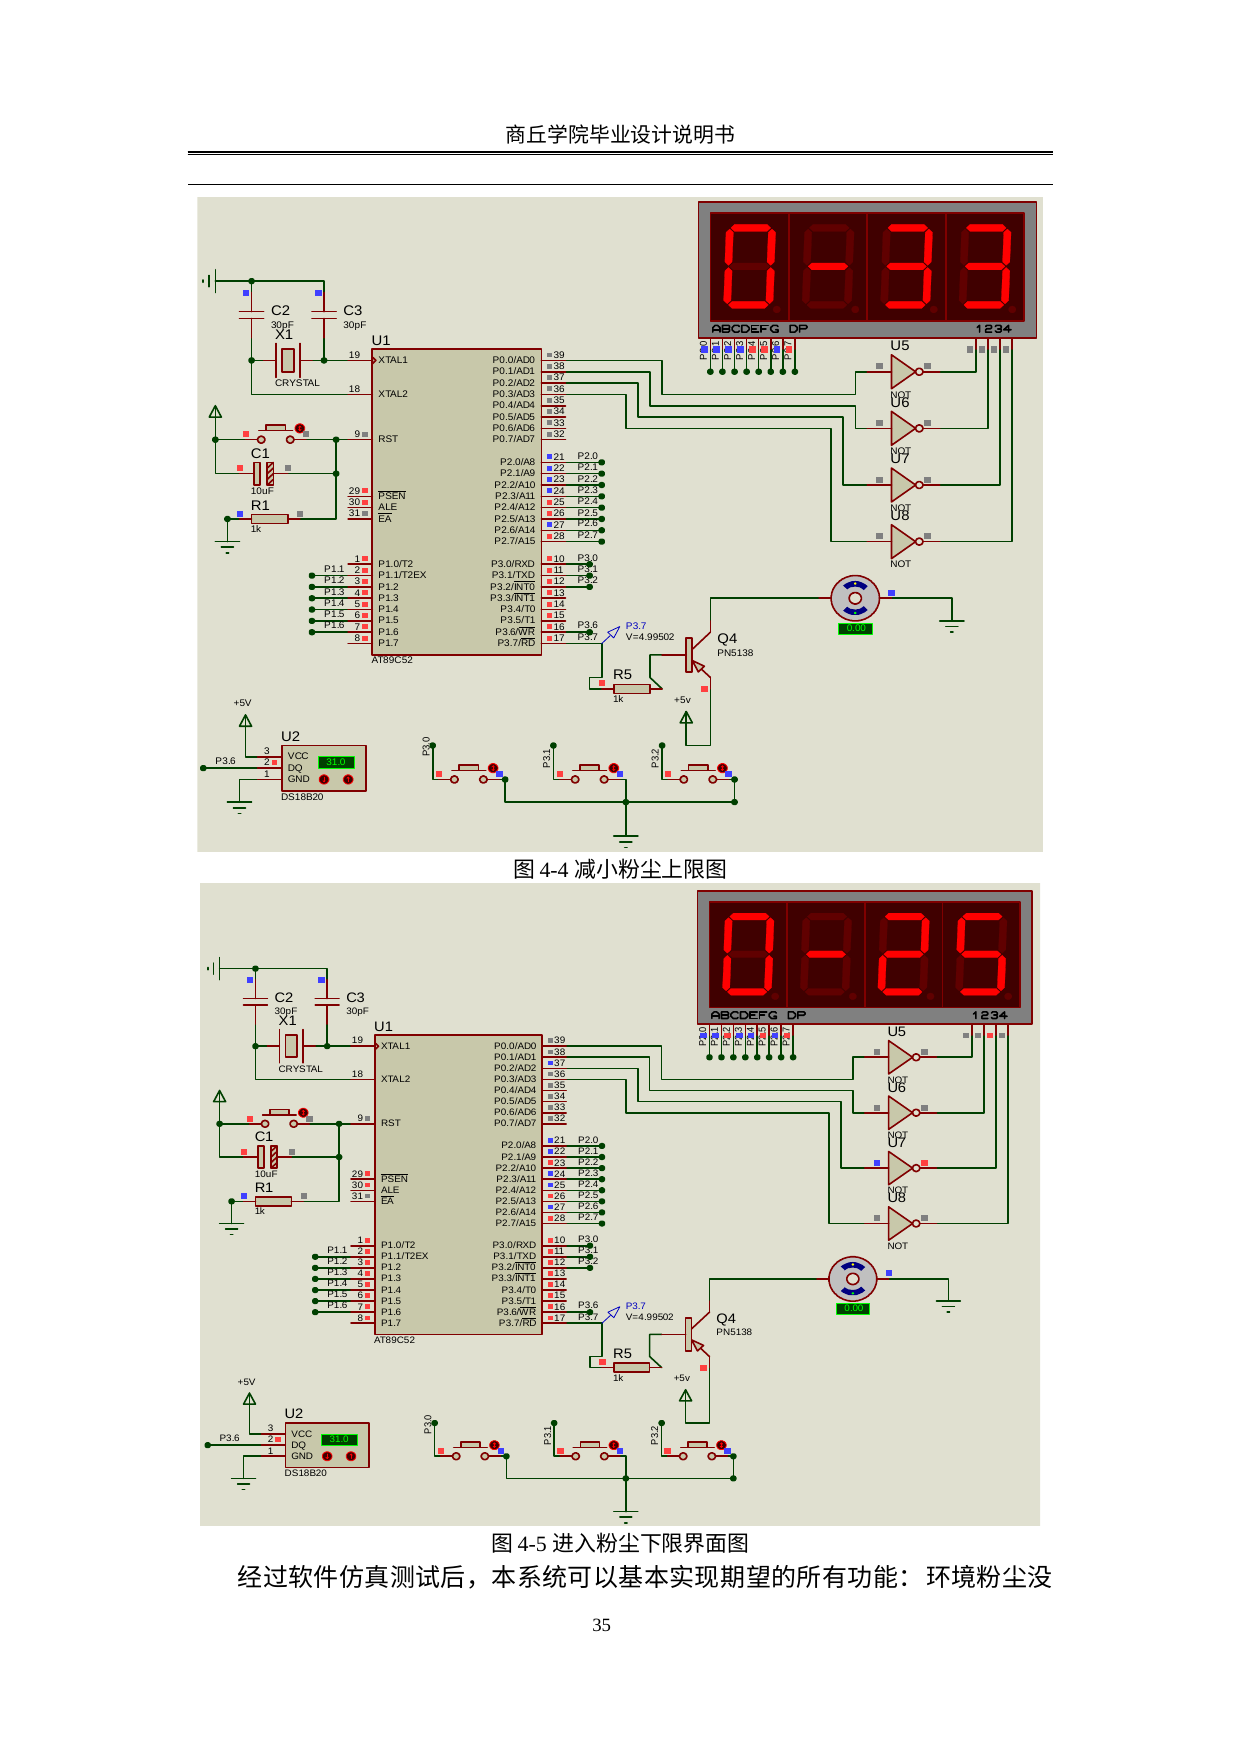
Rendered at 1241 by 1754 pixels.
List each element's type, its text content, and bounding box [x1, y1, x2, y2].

text 图4-4 减小粉尘上限图 [187, 852, 1053, 884]
text 经过软件仿真测试后，本系统可以基本实现期望的所有功能：环境粉尘没有到达粉尘下限值时，装置不工作；当环境粉尘达到粉尘下限时装置开始运转来降低环境粉尘，粉尘继续升高后，系统可逐级增大风速；粉尘达到粉尘上限后以最大四档风速运转。 [187, 1557, 926, 1593]
text 图4-5 进入粉尘下限界面图 [187, 1526, 1053, 1557]
